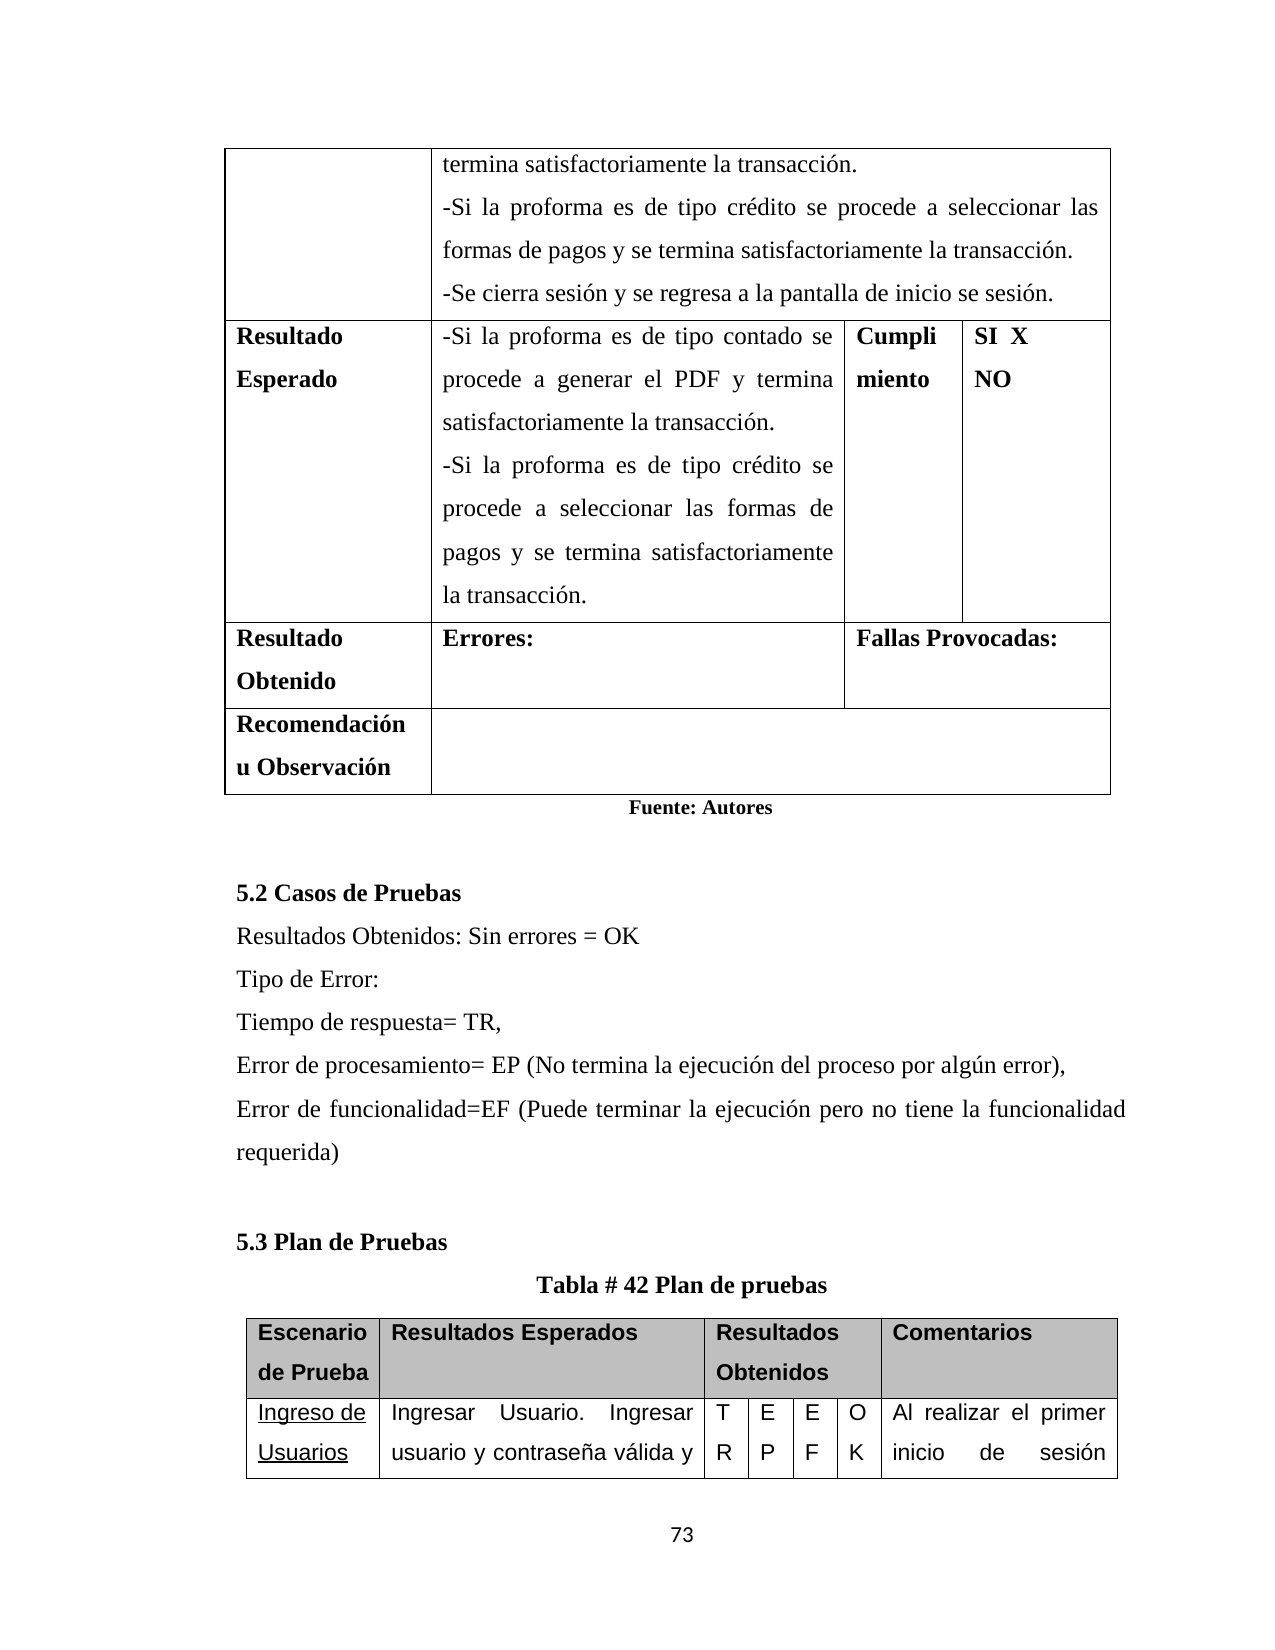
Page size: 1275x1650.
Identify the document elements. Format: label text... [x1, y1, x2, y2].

text Error de procesamiento= EP (No termina la ejecución del proceso por algún error), [236, 1051, 1127, 1079]
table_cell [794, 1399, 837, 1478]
text Error de funcionalidad=EF (Puede terminar la ejecución pero no tiene la funcionalidad requerida) [236, 1094, 1127, 1166]
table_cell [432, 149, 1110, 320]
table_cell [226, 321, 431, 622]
text Fuente: Autores [274, 795, 1127, 819]
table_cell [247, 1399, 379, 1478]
text Tipo de Error: [236, 964, 1127, 993]
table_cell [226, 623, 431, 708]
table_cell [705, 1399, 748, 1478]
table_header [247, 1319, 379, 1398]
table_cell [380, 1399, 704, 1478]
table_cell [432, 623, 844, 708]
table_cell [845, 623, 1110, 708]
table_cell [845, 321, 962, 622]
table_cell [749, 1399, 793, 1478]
subtitle 5.2 Casos de Pruebas [236, 878, 1127, 907]
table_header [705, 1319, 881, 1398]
text Resultados Obtenidos: Sin errores = OK [236, 921, 1127, 950]
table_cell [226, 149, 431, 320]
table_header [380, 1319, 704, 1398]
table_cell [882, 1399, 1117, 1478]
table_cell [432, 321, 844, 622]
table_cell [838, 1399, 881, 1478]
text Tiempo de respuesta= TR, [236, 1007, 1127, 1036]
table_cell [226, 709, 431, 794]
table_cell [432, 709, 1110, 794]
subtitle 5.3 Plan de Pruebas [236, 1227, 1127, 1256]
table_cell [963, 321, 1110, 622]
text Tabla # 42 Plan de pruebas [236, 1270, 1127, 1299]
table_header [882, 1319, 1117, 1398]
